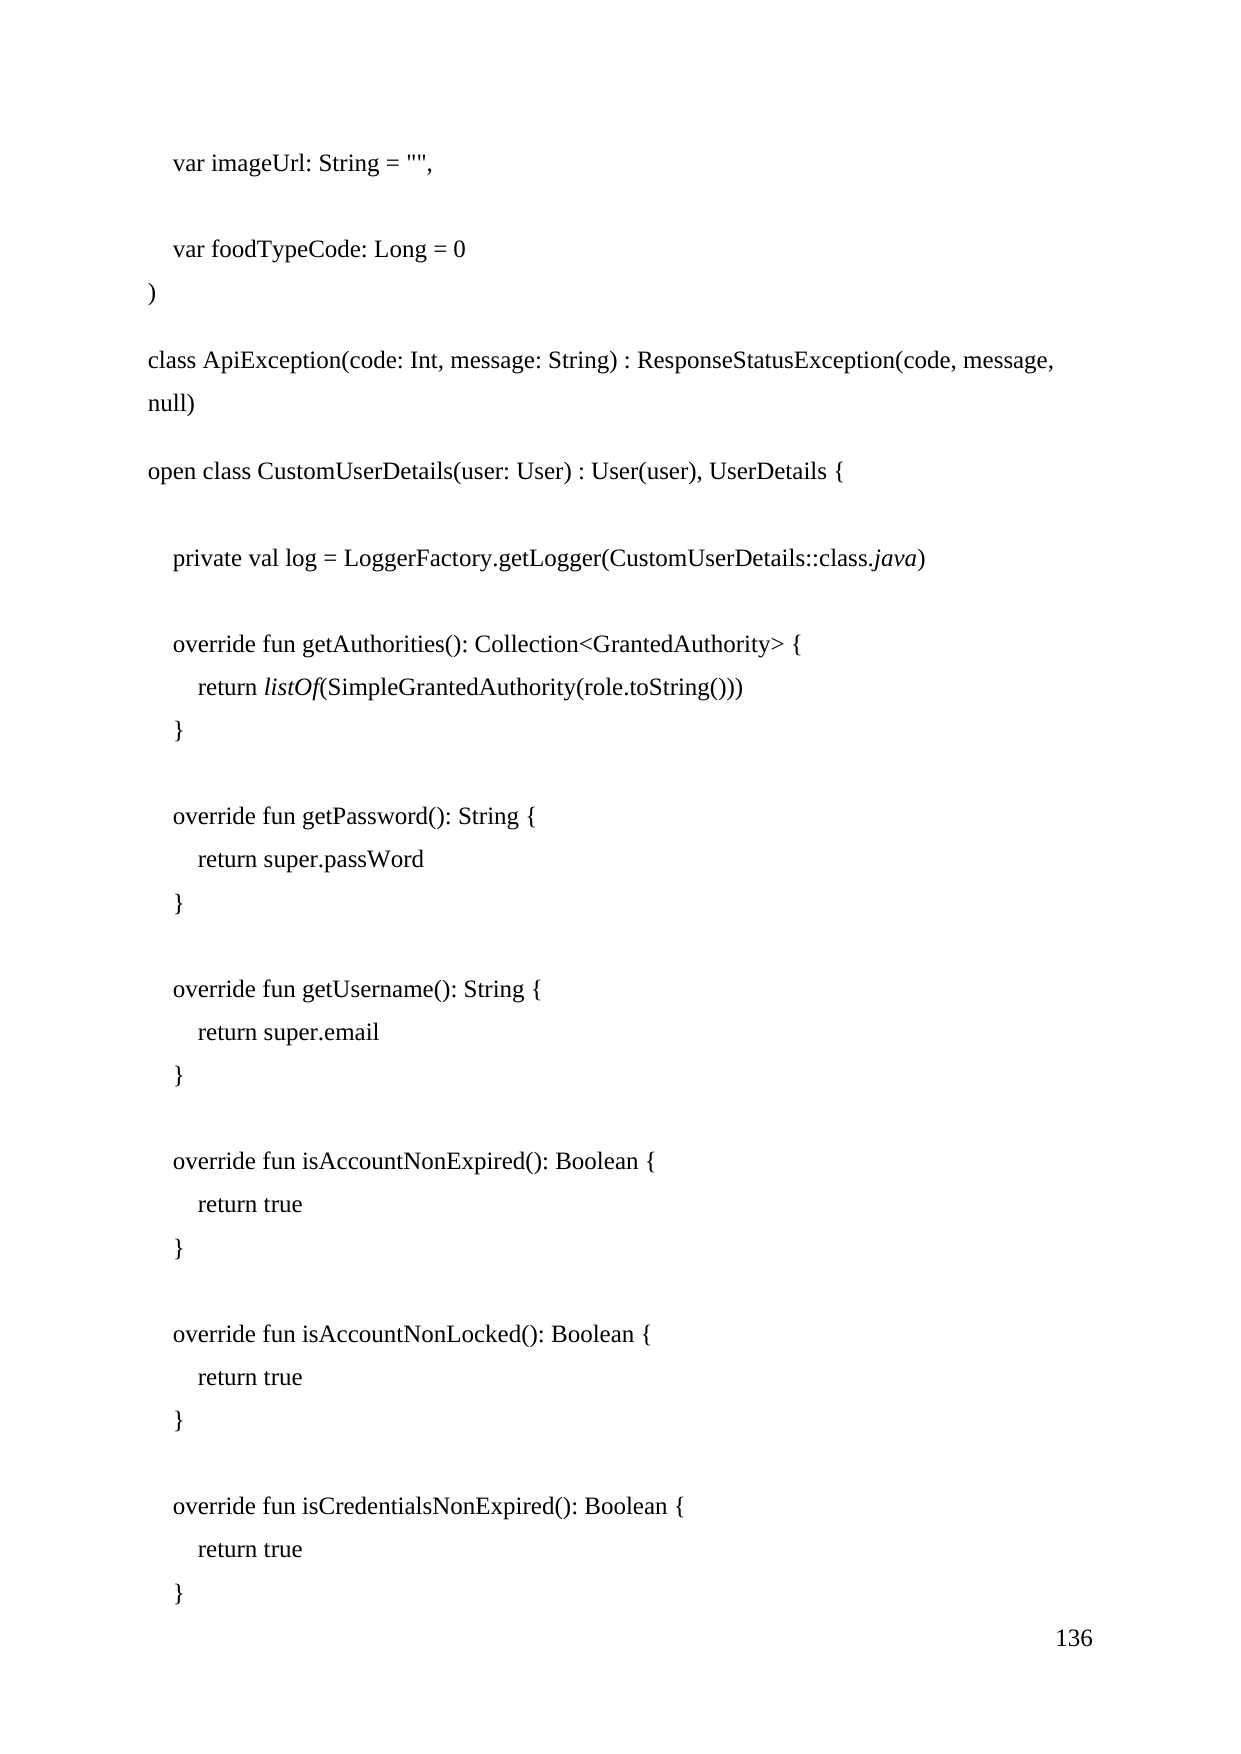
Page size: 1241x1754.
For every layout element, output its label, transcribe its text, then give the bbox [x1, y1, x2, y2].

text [148, 456, 1093, 1606]
text class ApiException(code: Int, message: String) : ResponseStatusException(code, message, null) [148, 345, 1093, 417]
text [148, 148, 1093, 306]
